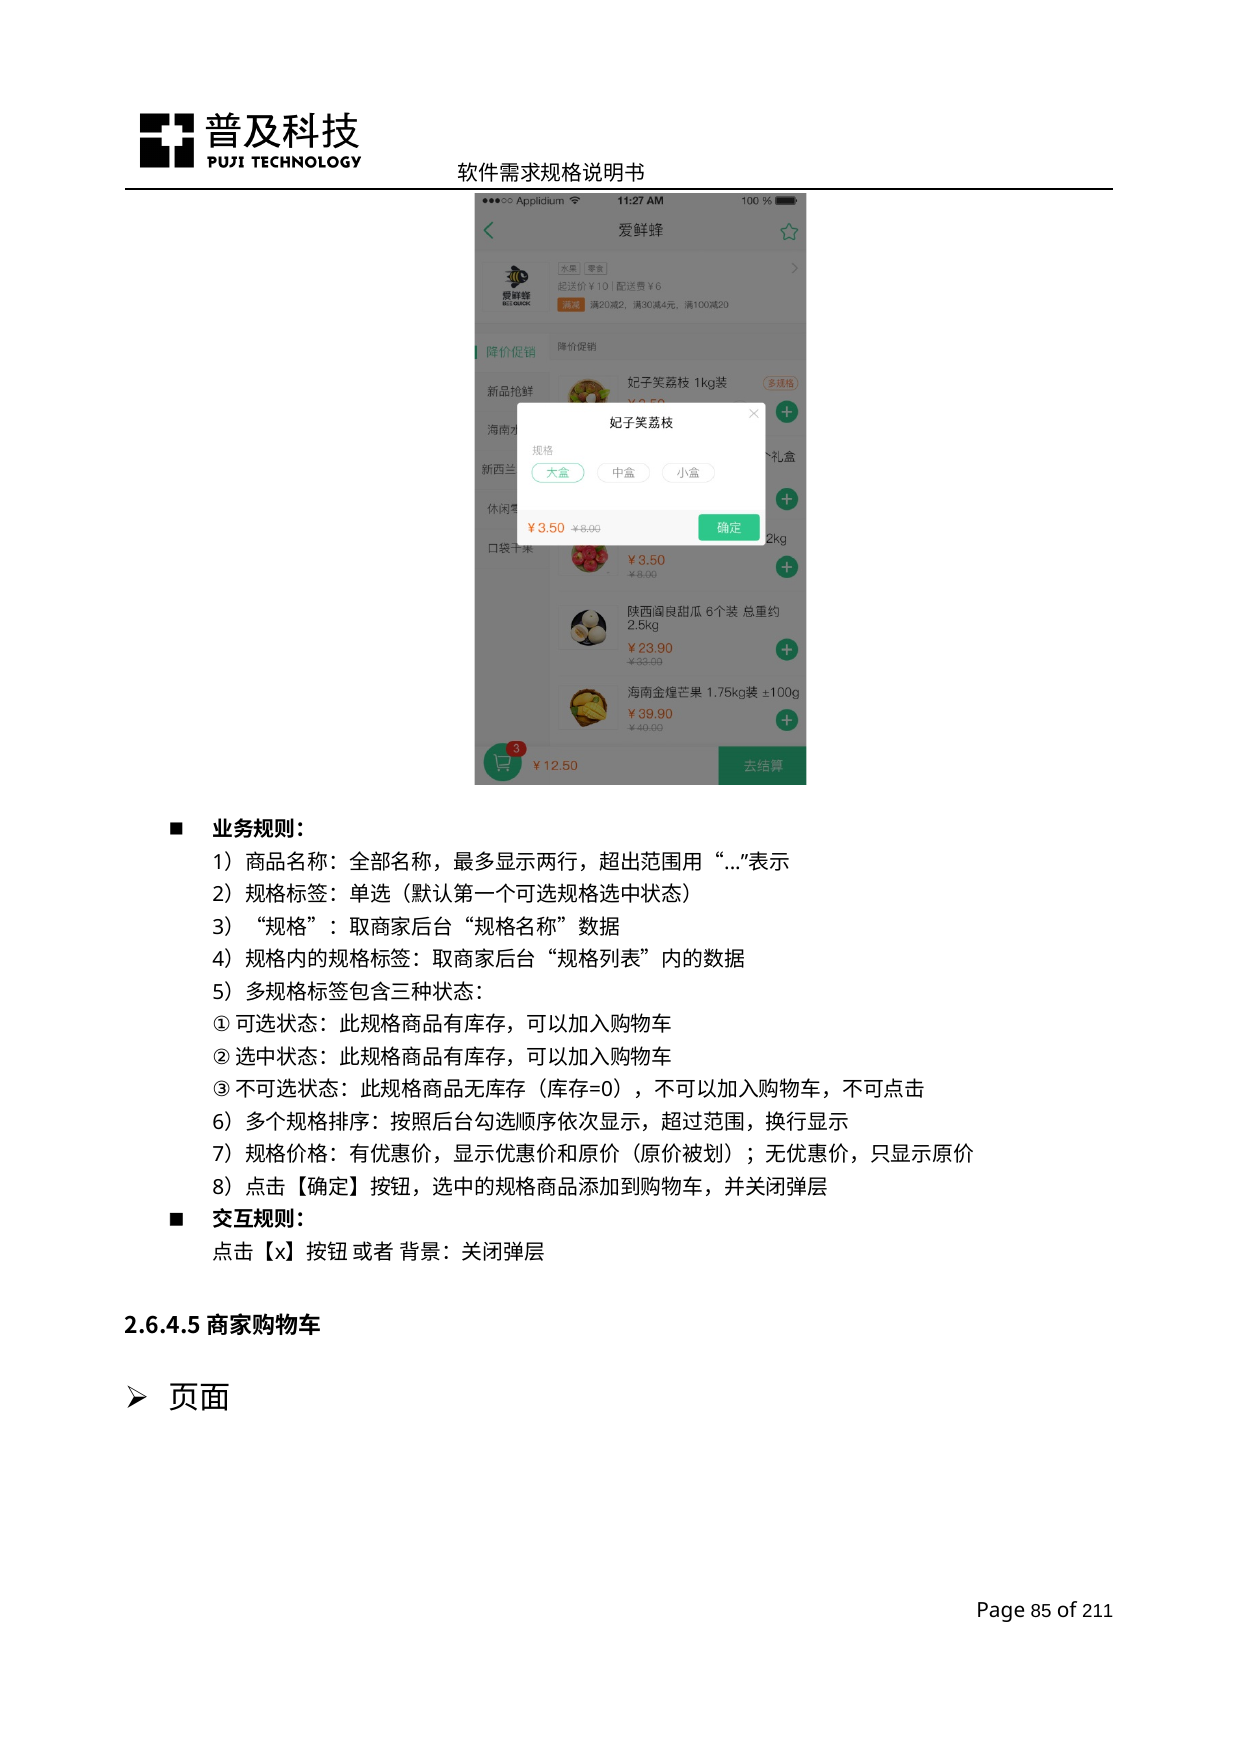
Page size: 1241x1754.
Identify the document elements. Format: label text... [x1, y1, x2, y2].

list ①可选状态：此规格商品有库存，可以加入购物车 [212, 1006, 1113, 1039]
list 6）多个规格排序：按照后台勾选顺序依次显示，超过范围，换行显示 [212, 1104, 1113, 1136]
list 5）多规格标签包含三种状态： [212, 974, 1113, 1006]
list ②选中状态：此规格商品有库存，可以加入购物车 [212, 1039, 1113, 1071]
list 页面 [124, 1363, 1113, 1428]
list 1）商品名称：全部名称，最多显示两行，超出范围用“...”表示 [212, 844, 1113, 876]
picture [124, 103, 365, 180]
list 4）规格内的规格标签：取商家后台“规格列表”内的数据 [212, 941, 1113, 974]
list 点击【x】按钮 或者 背景：关闭弹层 [212, 1234, 1113, 1266]
list 8）点击【确定】按钮，选中的规格商品添加到购物车，并关闭弹层 [212, 1169, 1113, 1201]
list 业务规则： [168, 811, 1113, 844]
list 2）规格标签：单选（默认第一个可选规格选中状态） [212, 876, 1113, 909]
list 7）规格价格：有优惠价，显示优惠价和原价（原价被划）；无优惠价，只显示原价 [212, 1136, 1113, 1169]
list ③不可选状态：此规格商品无库存（库存=0），不可以加入购物车，不可点击 [212, 1071, 1113, 1104]
subtitle 商家购物车 [124, 1291, 1113, 1356]
picture [474, 193, 807, 785]
list 交互规则： [168, 1201, 1113, 1234]
list 3）“规格”：取商家后台“规格名称”数据 [212, 909, 1113, 941]
